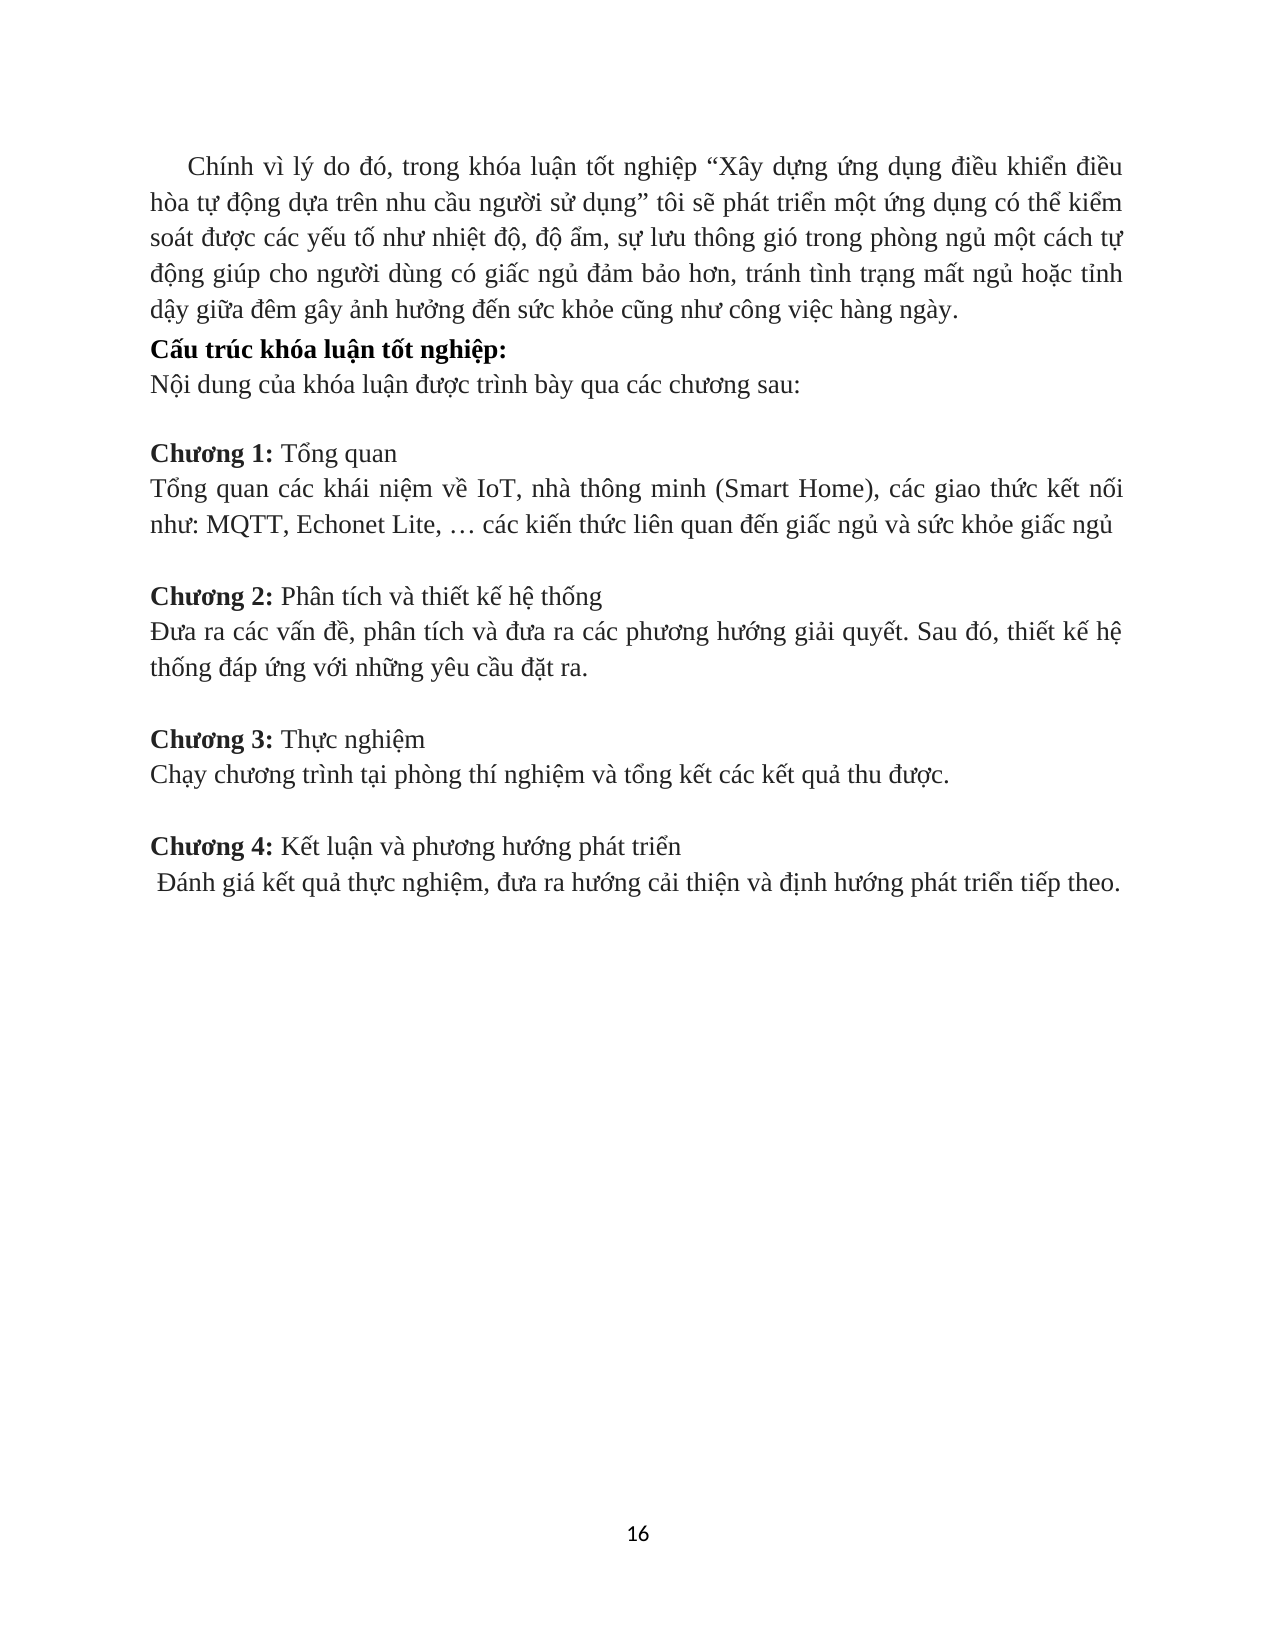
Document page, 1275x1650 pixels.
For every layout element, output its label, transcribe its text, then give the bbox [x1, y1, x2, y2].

text Chương 4: Kết luận và phương hướng phát triển [150, 830, 1125, 861]
subtitle Cấu trúc khóa luận tốt nghiệp: [150, 333, 1125, 364]
text Chương 2: Phân tích và thiết kế hệ thống [150, 580, 1125, 611]
text Đánh giá kết quả thực nghiệm, đưa ra hướng cải thiện và định hướng phát triển tiếp theo. [150, 866, 1125, 897]
text Chương 3: Thực nghiệm [150, 723, 1125, 754]
text Đưa ra các vấn đề, phân tích và đưa ra các phương hướng giải quyết. Sau đó, thiết kế hệ thống đáp ứng với những yêu cầu đặt ra. [150, 616, 1125, 682]
text Chính vì lý do đó, trong khóa luận tốt nghiệp “Xây dựng ứng dụng điều khiển điều hòa tự động dựa trên nhu cầu người sử dụng” tôi sẽ phát triển một ứng dụng có thể kiểm soát được các yếu tố như nhiệt độ, độ ẩm, sự lưu thông gió trong phòng ngủ một cách tự động giúp cho người dùng có giấc ngủ đảm bảo hơn, tránh tình trạng mất ngủ hoặc tỉnh dậy giữa đêm gây ảnh hưởng đến sức khỏe cũng như công việc hàng ngày. [150, 150, 1125, 324]
text Nội dung của khóa luận được trình bày qua các chương sau: [150, 368, 1125, 400]
text Chương 1: Tổng quan [150, 437, 1125, 468]
text Tổng quan các khái niệm về IoT, nhà thông minh (Smart Home), các giao thức kết nối như: MQTT, Echonet Lite, … các kiến thức liên quan đến giấc ngủ và sức khỏe giấc ngủ [150, 473, 1125, 539]
text Chạy chương trình tại phòng thí nghiệm và tổng kết các kết quả thu được. [150, 758, 1125, 789]
